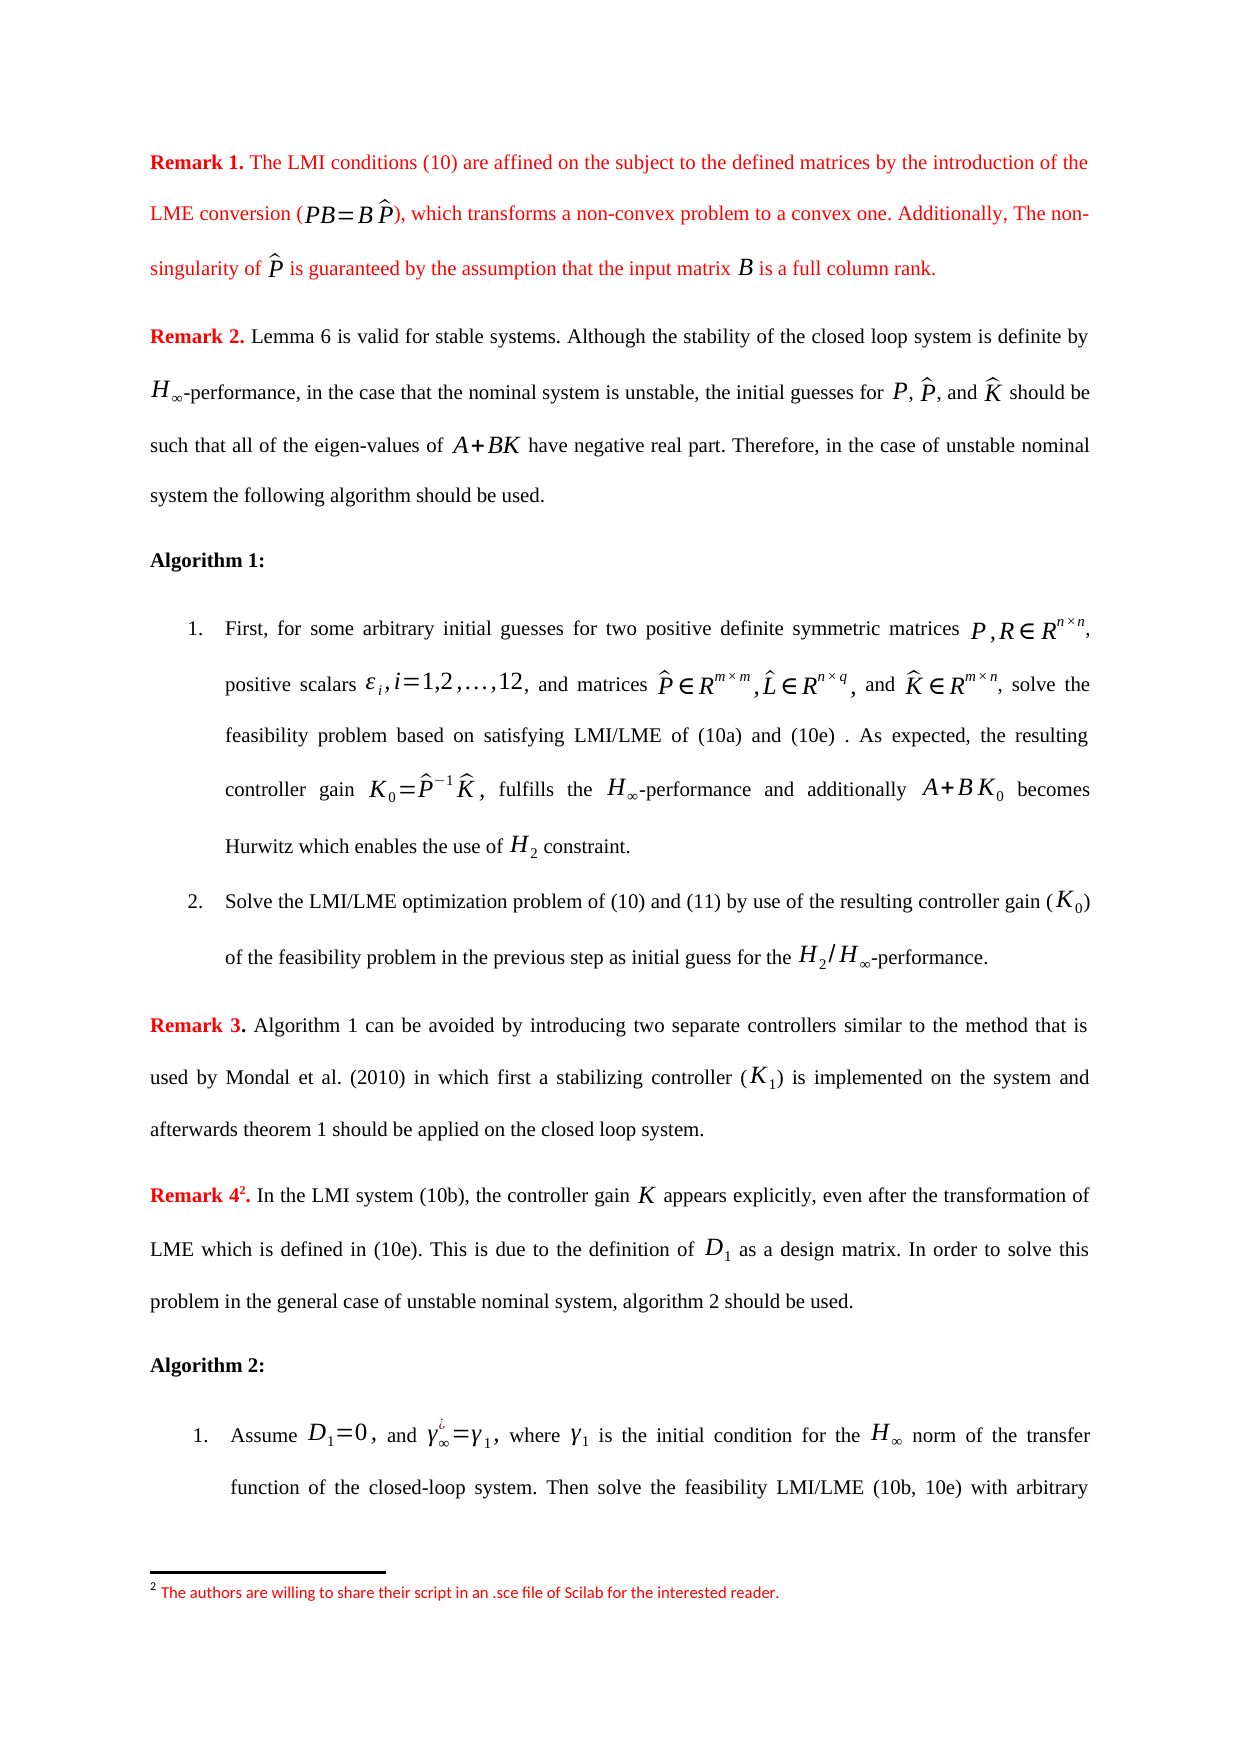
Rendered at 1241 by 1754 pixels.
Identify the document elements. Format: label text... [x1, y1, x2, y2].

text Algorithm 1: [150, 548, 1090, 572]
text Remark 3. Algorithm 1 can be avoided by introducing two separate controllers similar to the method that is used by Mondal et al. (2010) in which first a stabilizing controller () is implemented on the system and afterwards theorem 1 should be applied on the closed loop system. [150, 1013, 1090, 1141]
text Remark 4. In the LMI system (10b), the controller gain appears explicitly, even after the transformation of LME which is defined in (10e). This is due to the definition of as a design matrix. In order to solve this problem in the general case of unstable nominal system, algorithm 2 should be used. [150, 1182, 1090, 1313]
text Remark 2. Lemma 6 is valid for stable systems. Although the stability of the closed loop system is definite by -performance, in the case that the nominal system is unstable, the initial guesses for , , and should be such that all of the eigen-values of have negative real part. Therefore, in the case of unstable nominal system the following algorithm should be used. [150, 323, 1090, 507]
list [193, 1418, 1090, 1499]
text Remark 1. The LMI conditions (10) are affined on the subject to the defined matrices by the introduction of the LME conversion (), which transforms a non-convex problem to a convex one. Additionally, The non-singularity of is guaranteed by the assumption that the input matrix is a full column rank. [150, 150, 1090, 283]
list Solve the LMI/LME optimization problem of (10) and (11) by use of the resulting controller gain () of the feasibility problem in the previous step as initial guess for the -performance. [187, 886, 1090, 972]
text Algorithm 2: [150, 1353, 1090, 1377]
list First, for some arbitrary initial guesses for two positive definite symmetric matrices , positive scalars , and matrices and , solve the feasibility problem based on satisfying LMI/LME of (10a) and (10e) . As expected, the resulting controller gain fulfills the -performance and additionally becomes Hurwitz which enables the use of constraint. [187, 613, 1090, 862]
